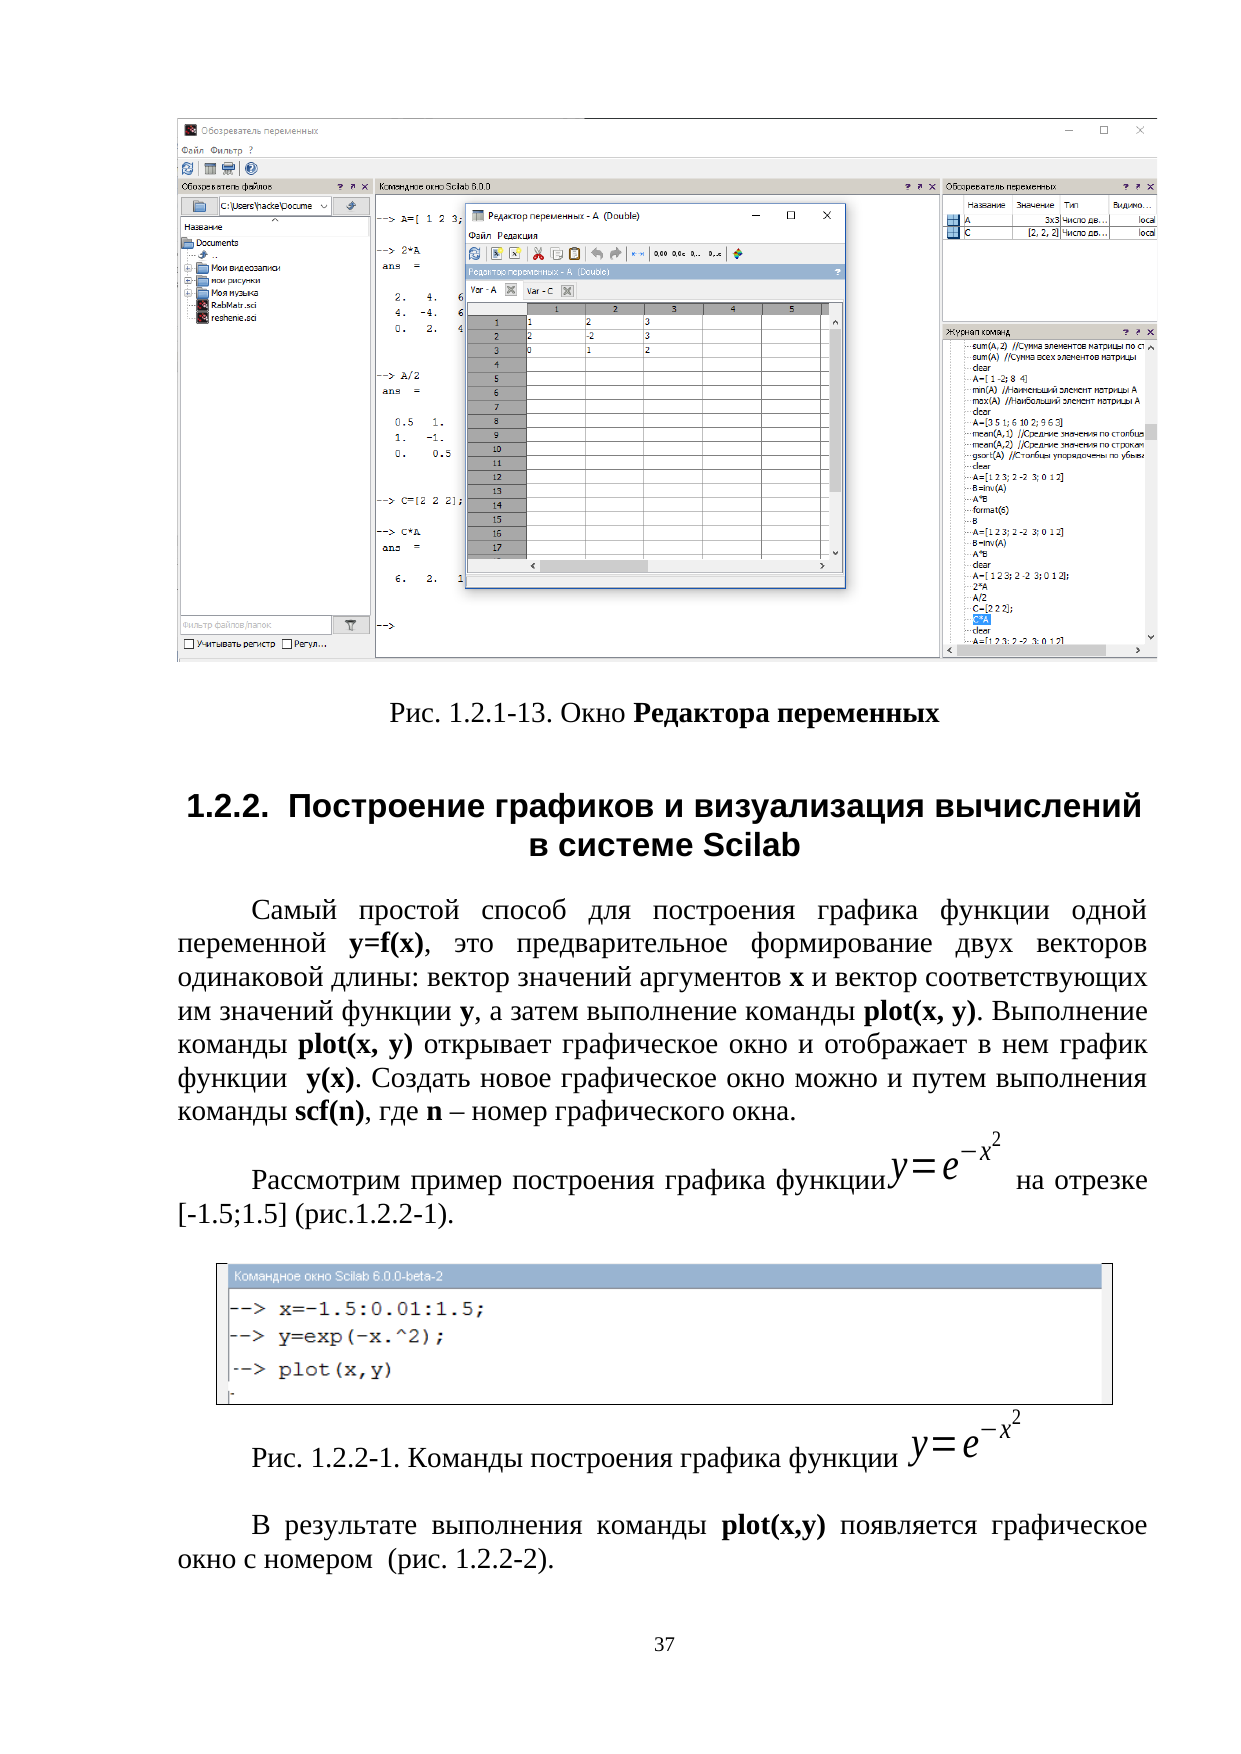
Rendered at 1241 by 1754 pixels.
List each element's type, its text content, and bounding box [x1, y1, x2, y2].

text Рассмотрим пример построения графика функции на отрезке [-1.5;1.5] (рис.1.2.2-1). [177, 1127, 1148, 1229]
table_header [1102, 1264, 1112, 1404]
text Рис. 1.2.2-1. Команды построения графика функции [177, 1405, 1148, 1474]
picture [227, 1263, 1102, 1404]
text В результате выполнения команды plot(x,y) появляется графическое окно с номером (рис. 1.2.2-2). [177, 1507, 1148, 1574]
text Самый простой способ для построения графика функции одной переменной y=f(x), это предварительное формирование двух векторов одинаковой длины: вектор значений аргументов x и вектор соответствующих им значений функции у, а затем выполнение команды plot(x, y). Выполнение команды plot(x, y) открывает графическое окно и отображает в нем график функции y(x). Создать новое графическое окно можно и путем выполнения команды scf(n), где n – номер графического окна. [177, 892, 1148, 1127]
subtitle 1.2.2. Построение графиков и визуализация вычислений в системе Scilab [177, 786, 1152, 863]
picture [177, 118, 1158, 662]
text Рис. 1.2.1-13. Окно Редактора переменных [177, 695, 1152, 729]
table_header [217, 1264, 227, 1404]
